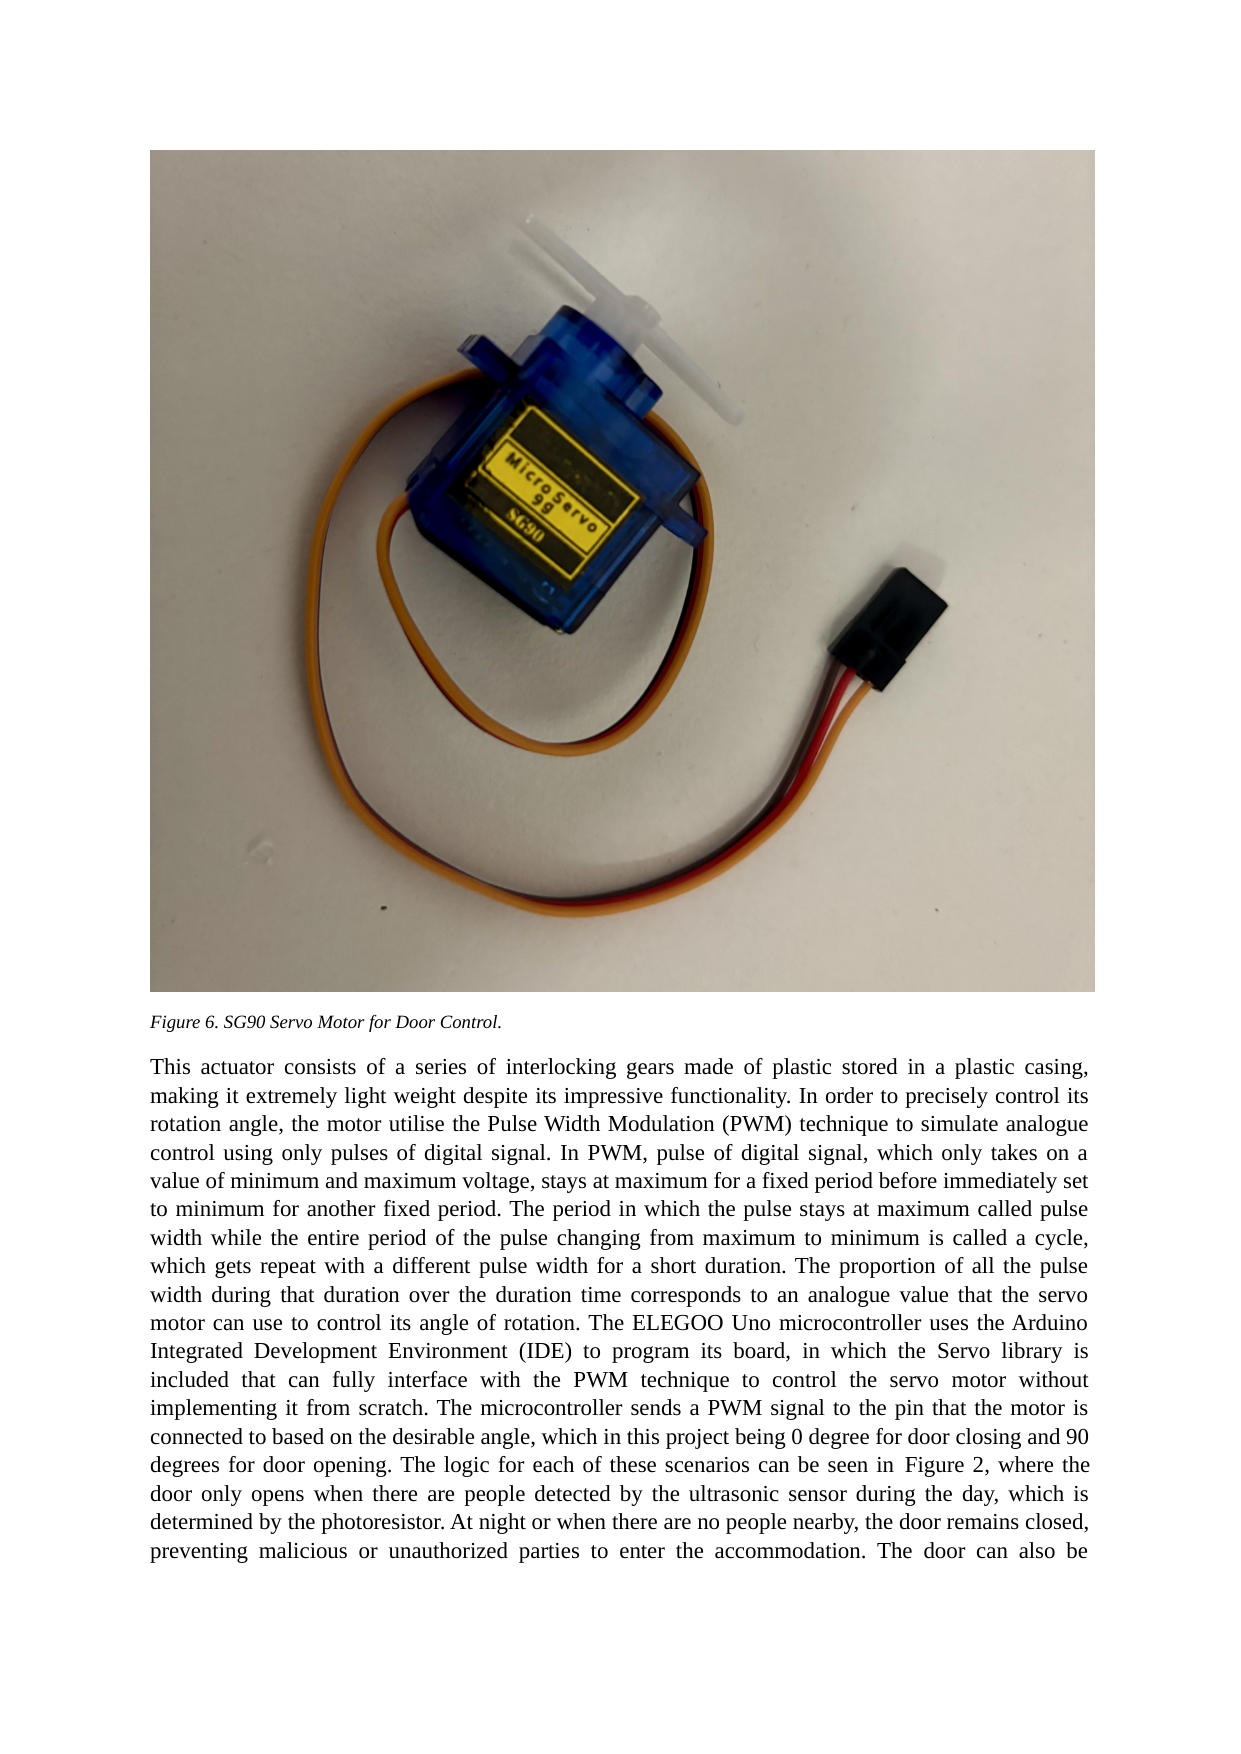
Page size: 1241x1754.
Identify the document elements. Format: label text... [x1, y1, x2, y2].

picture [150, 150, 1095, 992]
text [150, 1053, 1090, 1563]
text Figure 6. SG90 Servo Motor for Door Control. [150, 1011, 1090, 1032]
